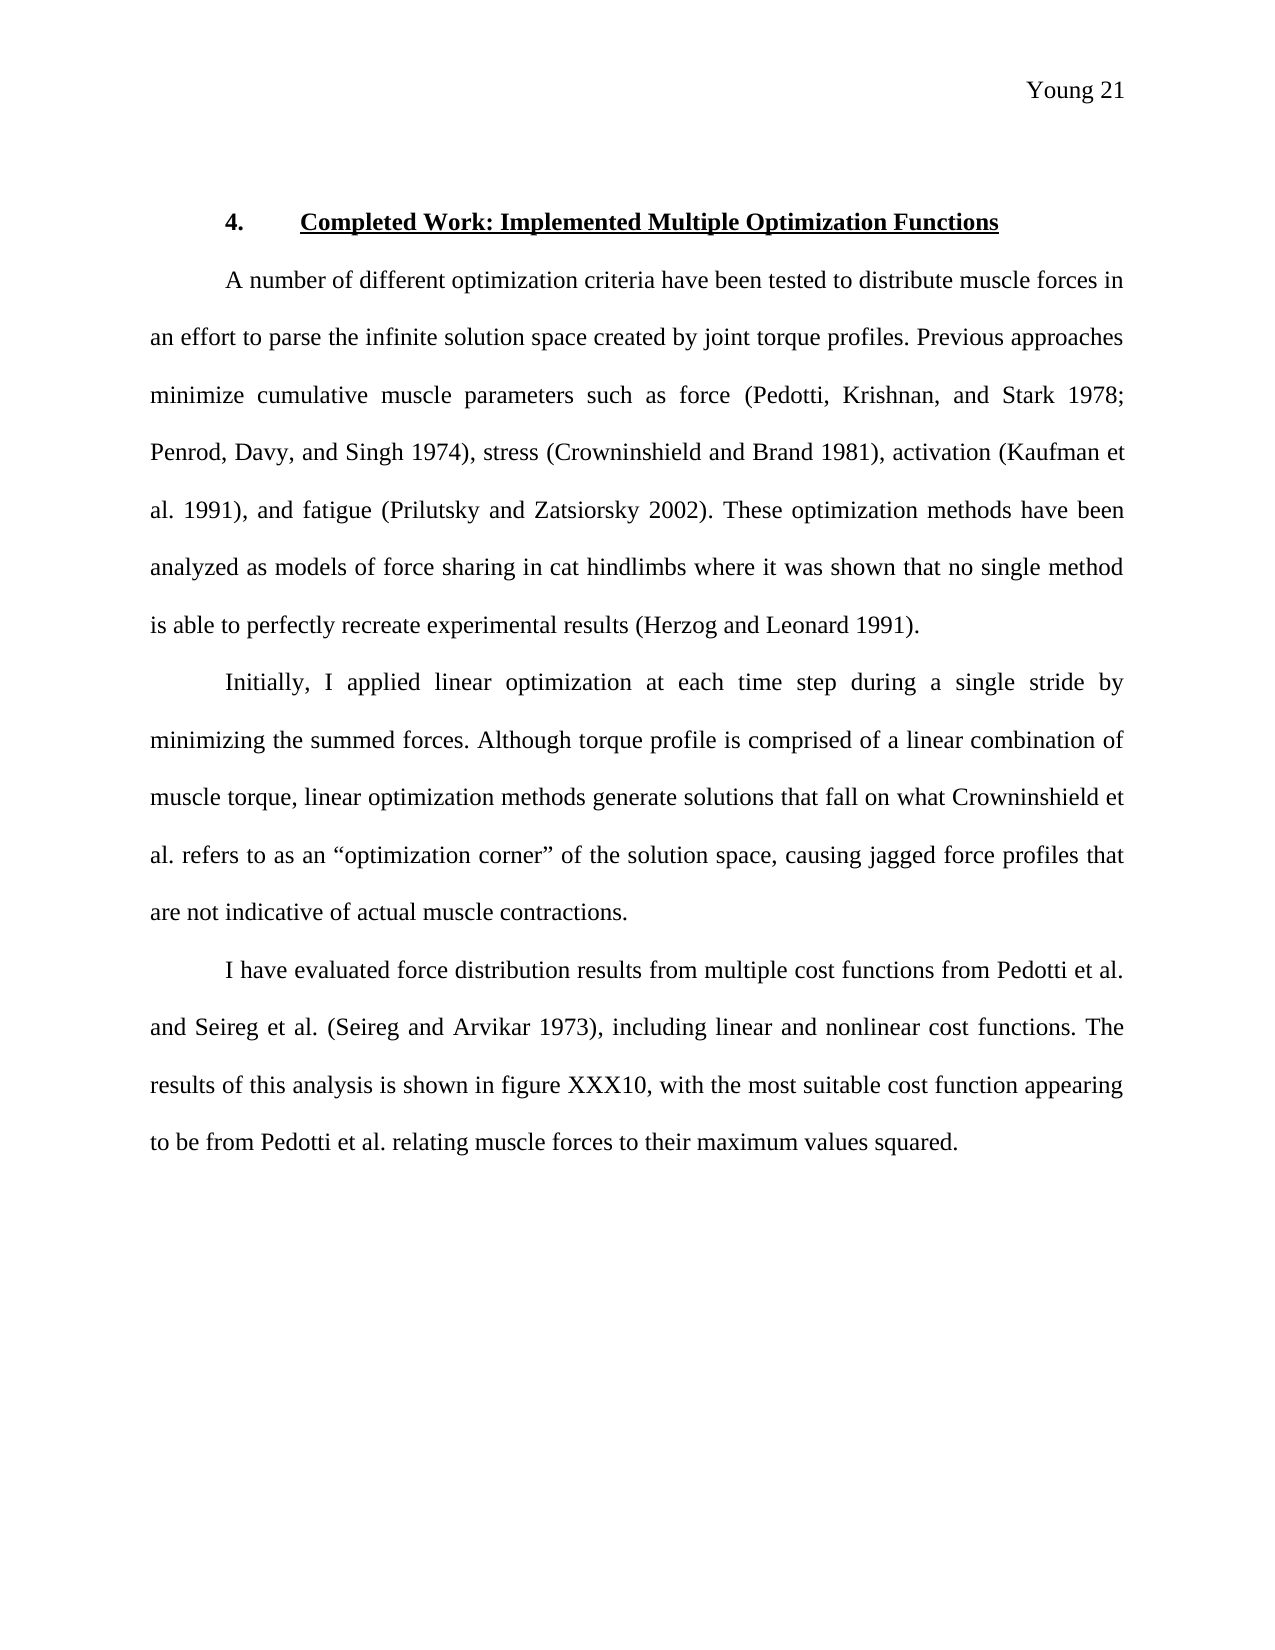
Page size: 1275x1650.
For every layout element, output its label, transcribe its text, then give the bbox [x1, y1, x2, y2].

text I have evaluated force distribution results from multiple cost functions from Pedotti et al. and Seireg et al. (Seireg and Arvikar 1973), including linear and nonlinear cost functions. The results of this analysis is shown in figure XXX10, with the most suitable cost function appearing to be from Pedotti et al. relating muscle forces to their maximum values squared. [150, 955, 1125, 1156]
text Initially, I applied linear optimization at each time step during a single stride by minimizing the summed forces. Although torque profile is comprised of a linear combination of muscle torque, linear optimization methods generate solutions that fall on what Crowninshield et al. refers to as an “optimization corner” of the solution space, causing jagged force profiles that are not indicative of actual muscle contractions. [150, 667, 1125, 926]
text A number of different optimization criteria have been tested to distribute muscle forces in an effort to parse the infinite solution space created by joint torque profiles. Previous approaches minimize cumulative muscle parameters such as force (Pedotti, Krishnan, and Stark 1978; Penrod, Davy, and Singh 1974), stress (Crowninshield and Brand 1981), activation (Kaufman et al. 1991), and fatigue (Prilutsky and Zatsiorsky 2002). These optimization methods have been analyzed as models of force sharing in cat hindlimbs where it was shown that no single method is able to perfectly recreate experimental results (Herzog and Leonard 1991). [150, 265, 1125, 639]
list Completed Work: Implemented Multiple Optimization Functions [150, 207, 1125, 236]
